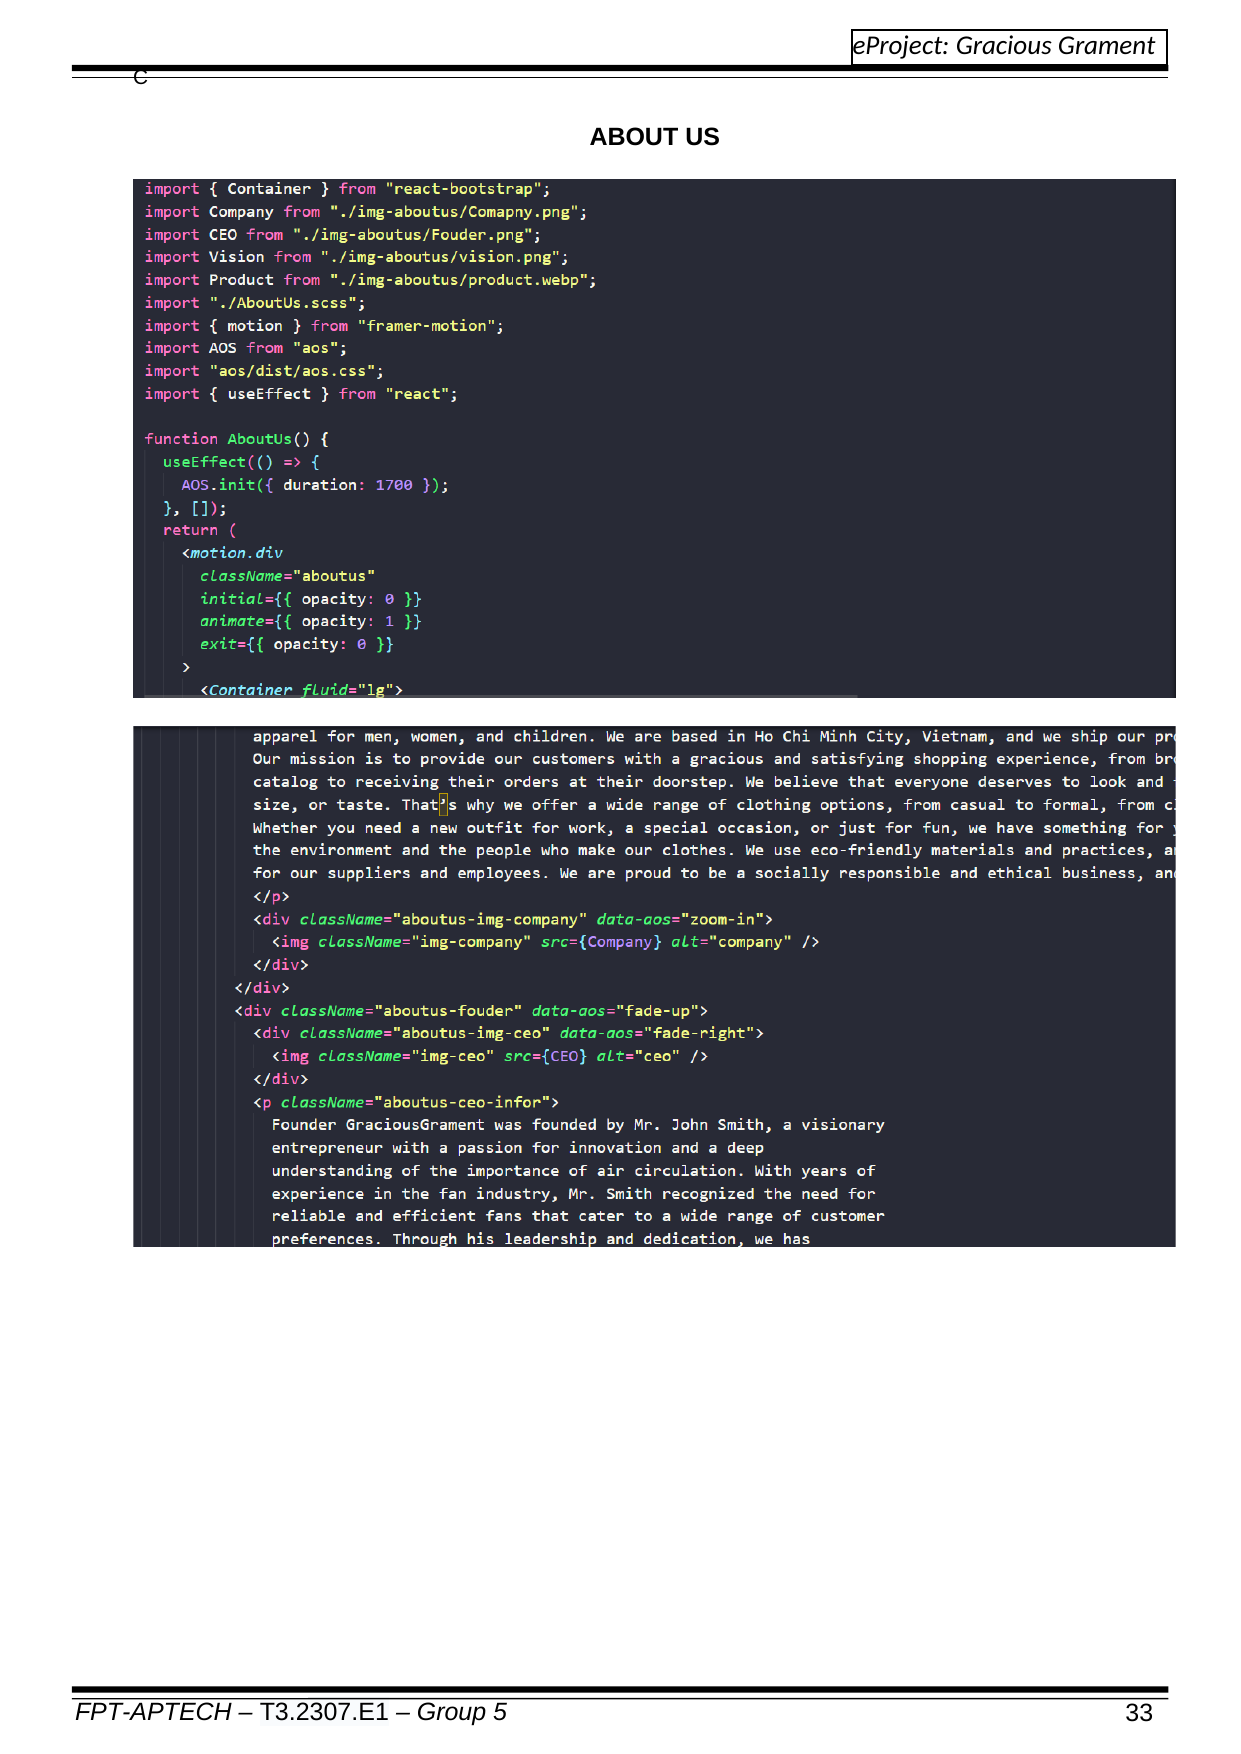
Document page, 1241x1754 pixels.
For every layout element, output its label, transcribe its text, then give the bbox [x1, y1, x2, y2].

picture [133, 179, 1176, 698]
picture [133, 726, 1176, 1247]
text ABOUT US [133, 122, 1176, 151]
